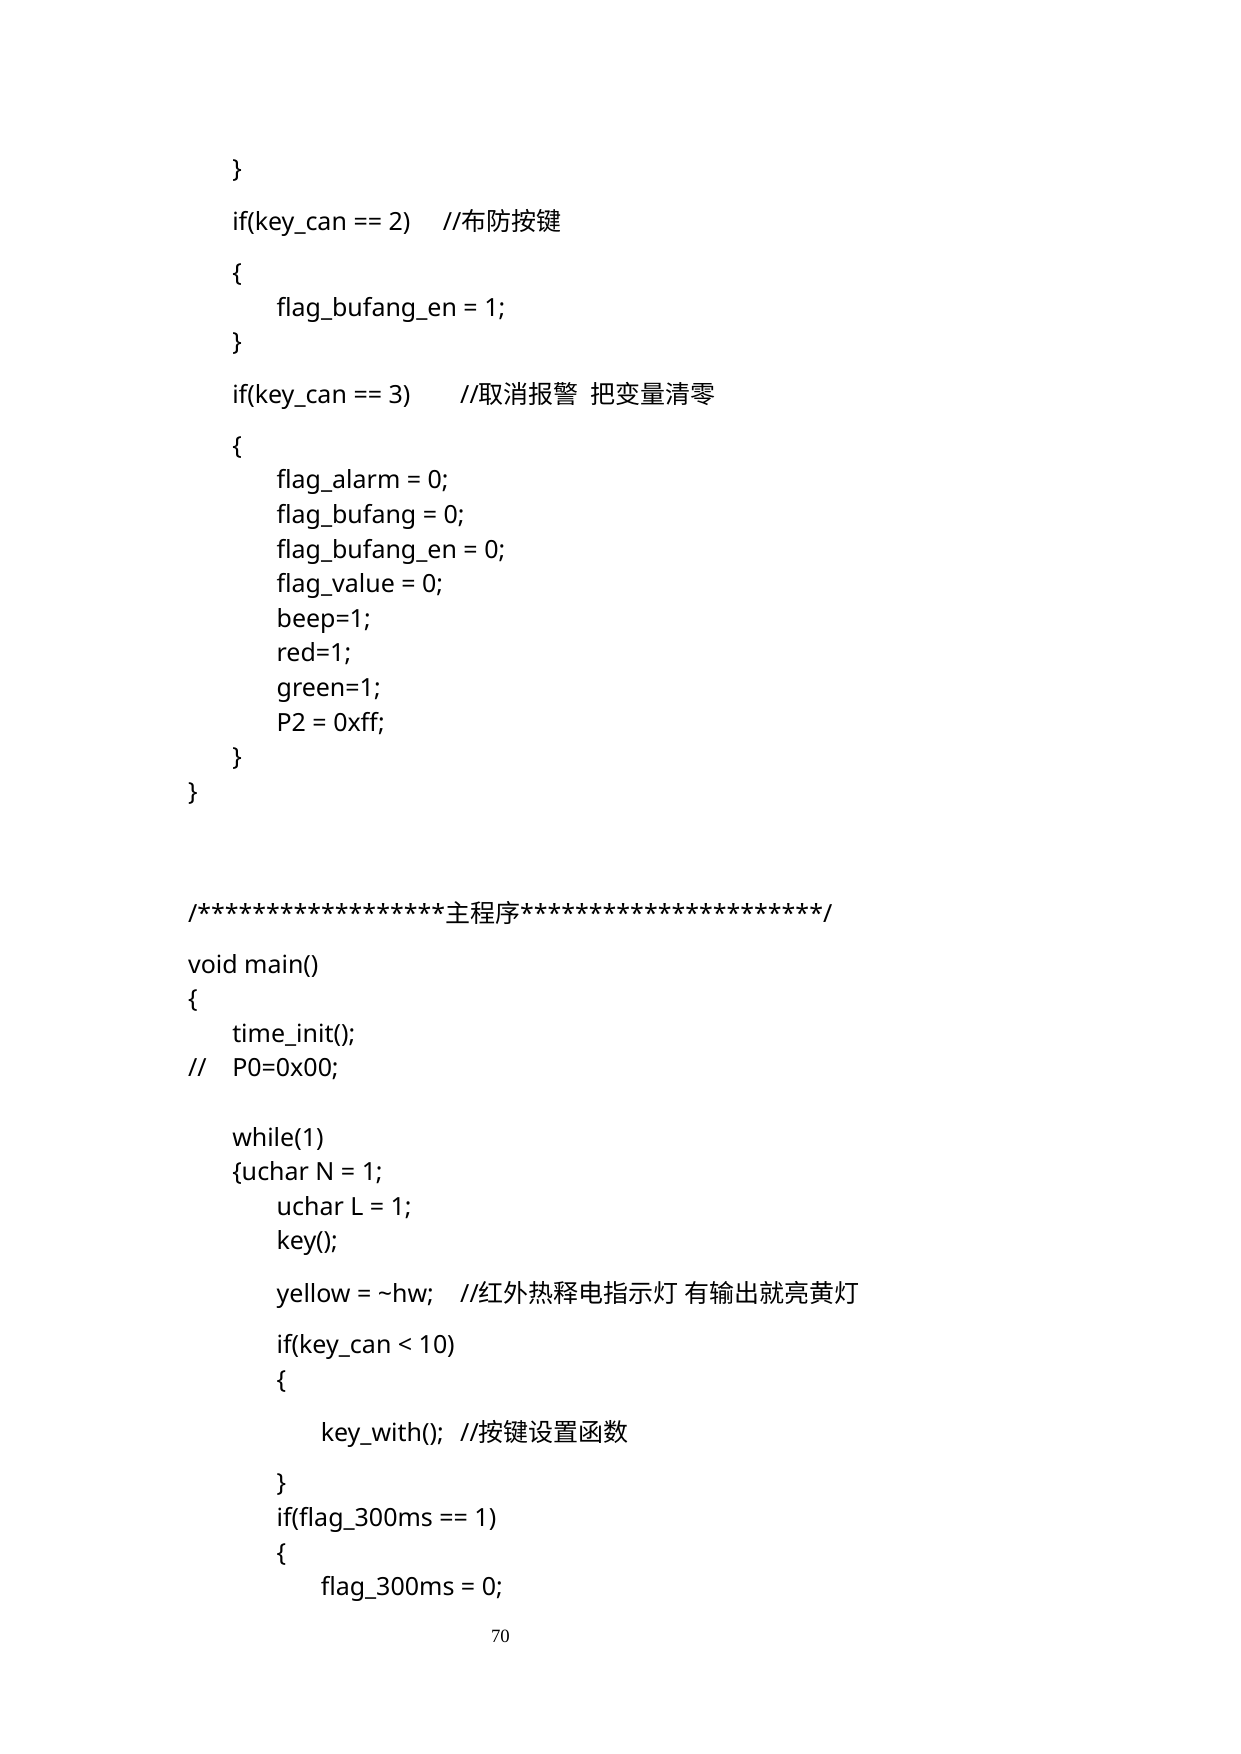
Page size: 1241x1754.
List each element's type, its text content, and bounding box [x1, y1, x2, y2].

text yellow = ~hw; //红外热释电指示灯 有输出就亮黄灯 [188, 1257, 1052, 1327]
text { [188, 981, 1052, 1015]
text red=1; [188, 635, 1052, 669]
text if(key_can == 2) //布防按键 [188, 185, 1052, 254]
text } [188, 324, 1052, 358]
text time_init(); [188, 1015, 1052, 1050]
text if(key_can == 3) //取消报警 把变量清零 [188, 358, 1052, 427]
text // P0=0x00; [188, 1050, 1052, 1084]
text flag_alarm = 0; [188, 462, 1052, 497]
text flag_300ms = 0; [188, 1569, 1052, 1603]
text /******************主程序**********************/ [188, 877, 1052, 946]
text } [188, 151, 1052, 185]
text if(flag_300ms == 1) [188, 1499, 1052, 1534]
text key(); [188, 1223, 1052, 1257]
text P2 = 0xff; [188, 704, 1052, 739]
text flag_bufang_en = 1; [188, 289, 1052, 324]
text void main() [188, 946, 1052, 981]
text } [188, 773, 1052, 808]
text } [188, 739, 1052, 773]
text while(1) [188, 1119, 1052, 1154]
text key_with(); //按键设置函数 [188, 1396, 1052, 1465]
text { [188, 1534, 1052, 1569]
text flag_bufang = 0; [188, 497, 1052, 531]
text {uchar N = 1; [188, 1154, 1052, 1188]
text uchar L = 1; [188, 1188, 1052, 1223]
text green=1; [188, 669, 1052, 704]
text if(key_can < 10) [188, 1327, 1052, 1361]
text { [188, 254, 1052, 289]
text flag_bufang_en = 0; [188, 531, 1052, 566]
text flag_value = 0; [188, 566, 1052, 600]
text beep=1; [188, 600, 1052, 635]
text } [188, 1465, 1052, 1499]
text { [188, 1361, 1052, 1396]
text { [188, 427, 1052, 462]
